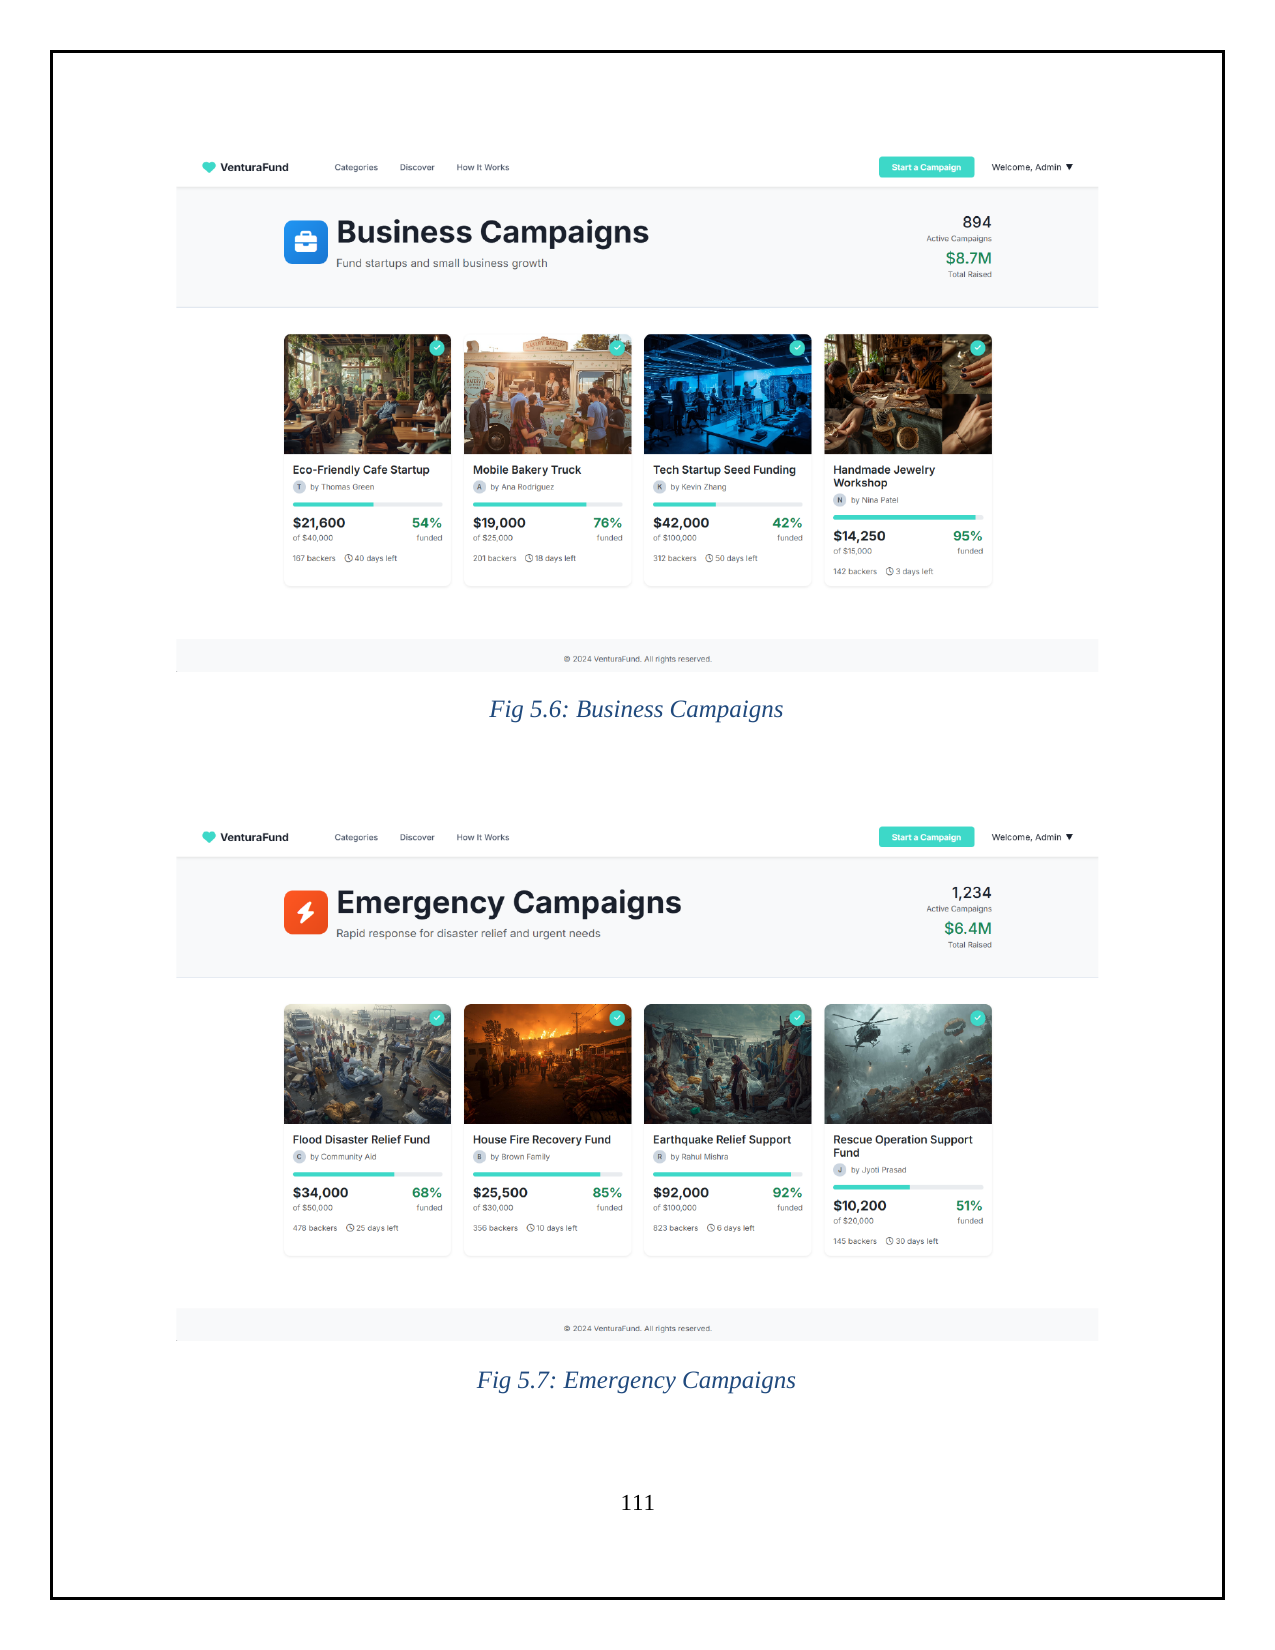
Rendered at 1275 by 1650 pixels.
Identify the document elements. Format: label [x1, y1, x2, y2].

picture [176, 817, 1097, 1341]
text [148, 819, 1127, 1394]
picture [176, 147, 1097, 672]
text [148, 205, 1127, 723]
